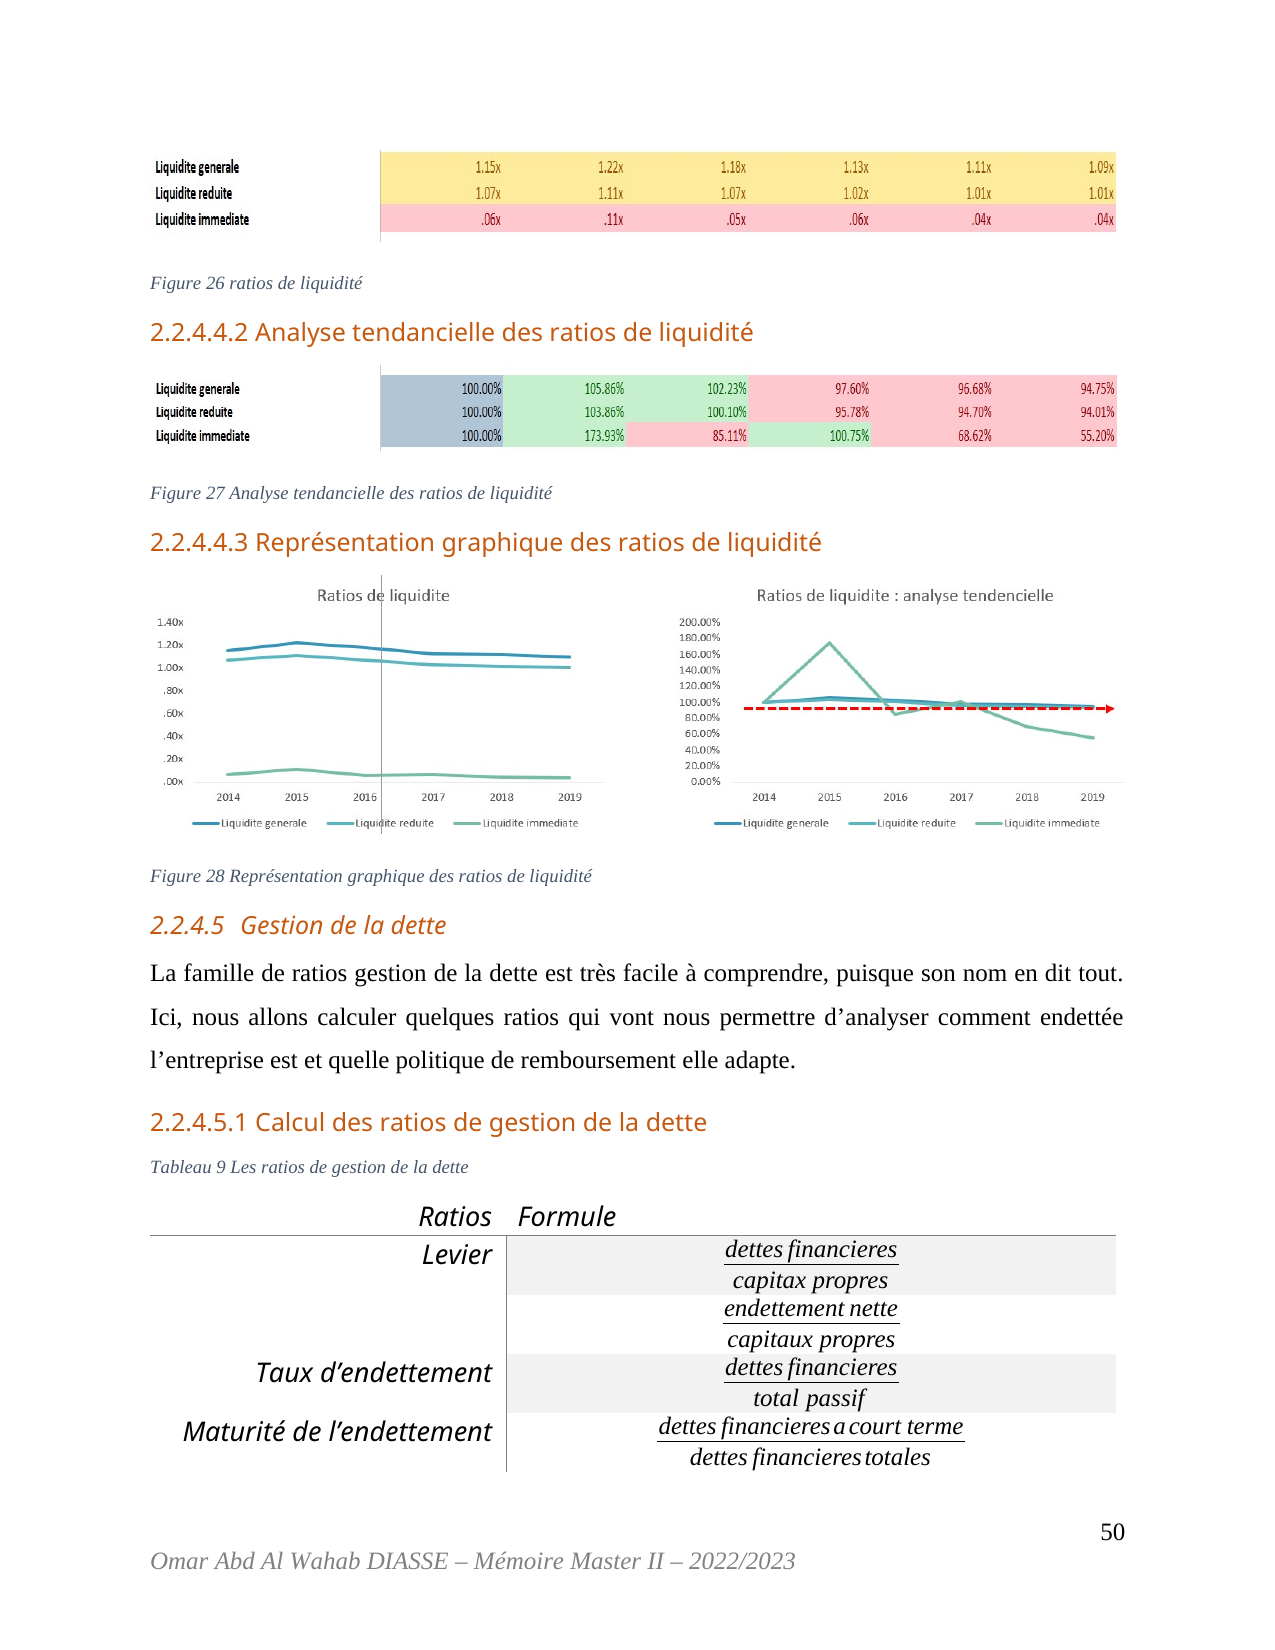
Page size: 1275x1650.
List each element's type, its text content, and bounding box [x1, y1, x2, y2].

text Figure 27 Analyse tendancielle des ratios de liquidité [150, 482, 1125, 503]
text Tableau 9 Les ratios de gestion de la dette [150, 1156, 1125, 1177]
subtitle Calcul des ratios de gestion de la dette [150, 1104, 1125, 1138]
picture [150, 150, 1121, 242]
picture [150, 575, 1124, 834]
table_cell [507, 1354, 1116, 1413]
subtitle Gestion de la dette [150, 907, 1125, 941]
table_cell Levier [150, 1236, 506, 1354]
text Figure 28 Représentation graphique des ratios de liquidité [150, 865, 1125, 887]
picture [150, 365, 1118, 451]
table_cell Taux d’endettement [150, 1354, 506, 1413]
subtitle Représentation graphique des ratios de liquidité [150, 524, 1125, 558]
table_cell [507, 1413, 1116, 1472]
subtitle Analyse tendancielle des ratios de liquidité [150, 315, 1125, 349]
text La famille de ratios gestion de la dette est très facile à comprendre, puisque son nom en dit tout. Ici, nous allons calculer quelques ratios qui vont nous permettre d’analyser comment endettée l’entreprise est et quelle politique de remboursement elle adapte. [150, 958, 1125, 1073]
table_cell [507, 1236, 1116, 1295]
table_cell [507, 1295, 1116, 1354]
table_header Ratios [150, 1198, 506, 1235]
table_cell Maturité de l’endettement [150, 1413, 506, 1472]
table_header Formule [506, 1198, 1116, 1235]
